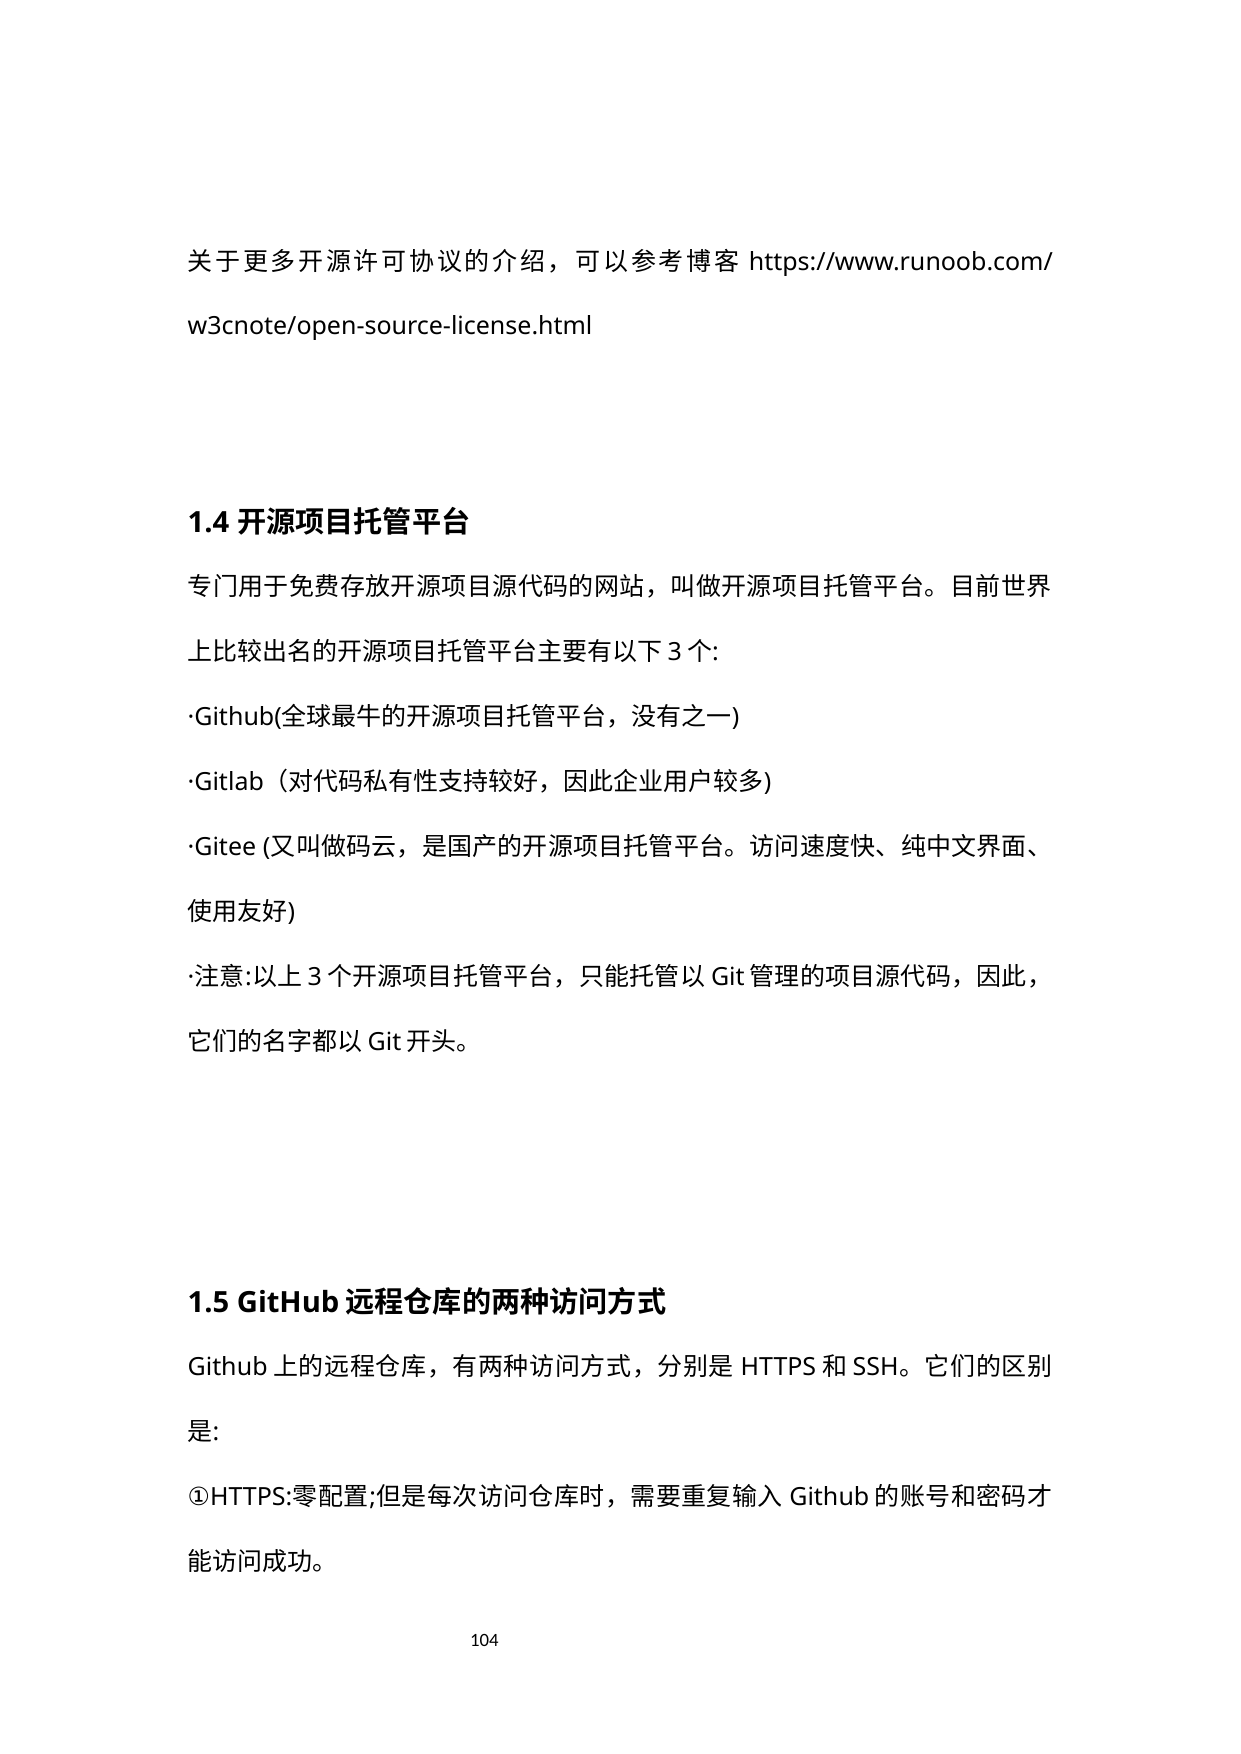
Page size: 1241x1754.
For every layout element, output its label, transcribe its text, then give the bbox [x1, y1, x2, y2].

text ·注意:以上3个开源项目托管平台，只能托管以Git管理的项目源代码，因此，它们的名字都以Git开头。 [187, 942, 1053, 1072]
text ①HTTPS:零配置;但是每次访问仓库时，需要重复输入Github的账号和密码才能访问成功。 [187, 1462, 1053, 1592]
text 关于更多开源许可协议的介绍，可以参考博客https://www.runoob.com/w3cnote/open-source-license.html [187, 227, 1053, 357]
text ·Gitee (又叫做码云，是国产的开源项目托管平台。访问速度快、纯中文界面、使用友好) [187, 812, 1053, 942]
text 1.5 GitHub远程仓库的两种访问方式 [187, 1267, 1053, 1332]
text 专门用于免费存放开源项目源代码的网站，叫做开源项目托管平台。目前世界上比较出名的开源项目托管平台主要有以下3个: [187, 552, 1053, 682]
text Github上的远程仓库，有两种访问方式，分别是HTTPS和SSH。它们的区别是: [187, 1332, 1053, 1462]
text ·Gitlab（对代码私有性支持较好，因此企业用户较多) [187, 747, 1053, 812]
text ·Github(全球最牛的开源项目托管平台，没有之一) [187, 682, 1053, 747]
text 1.4 开源项目托管平台 [187, 487, 1053, 552]
